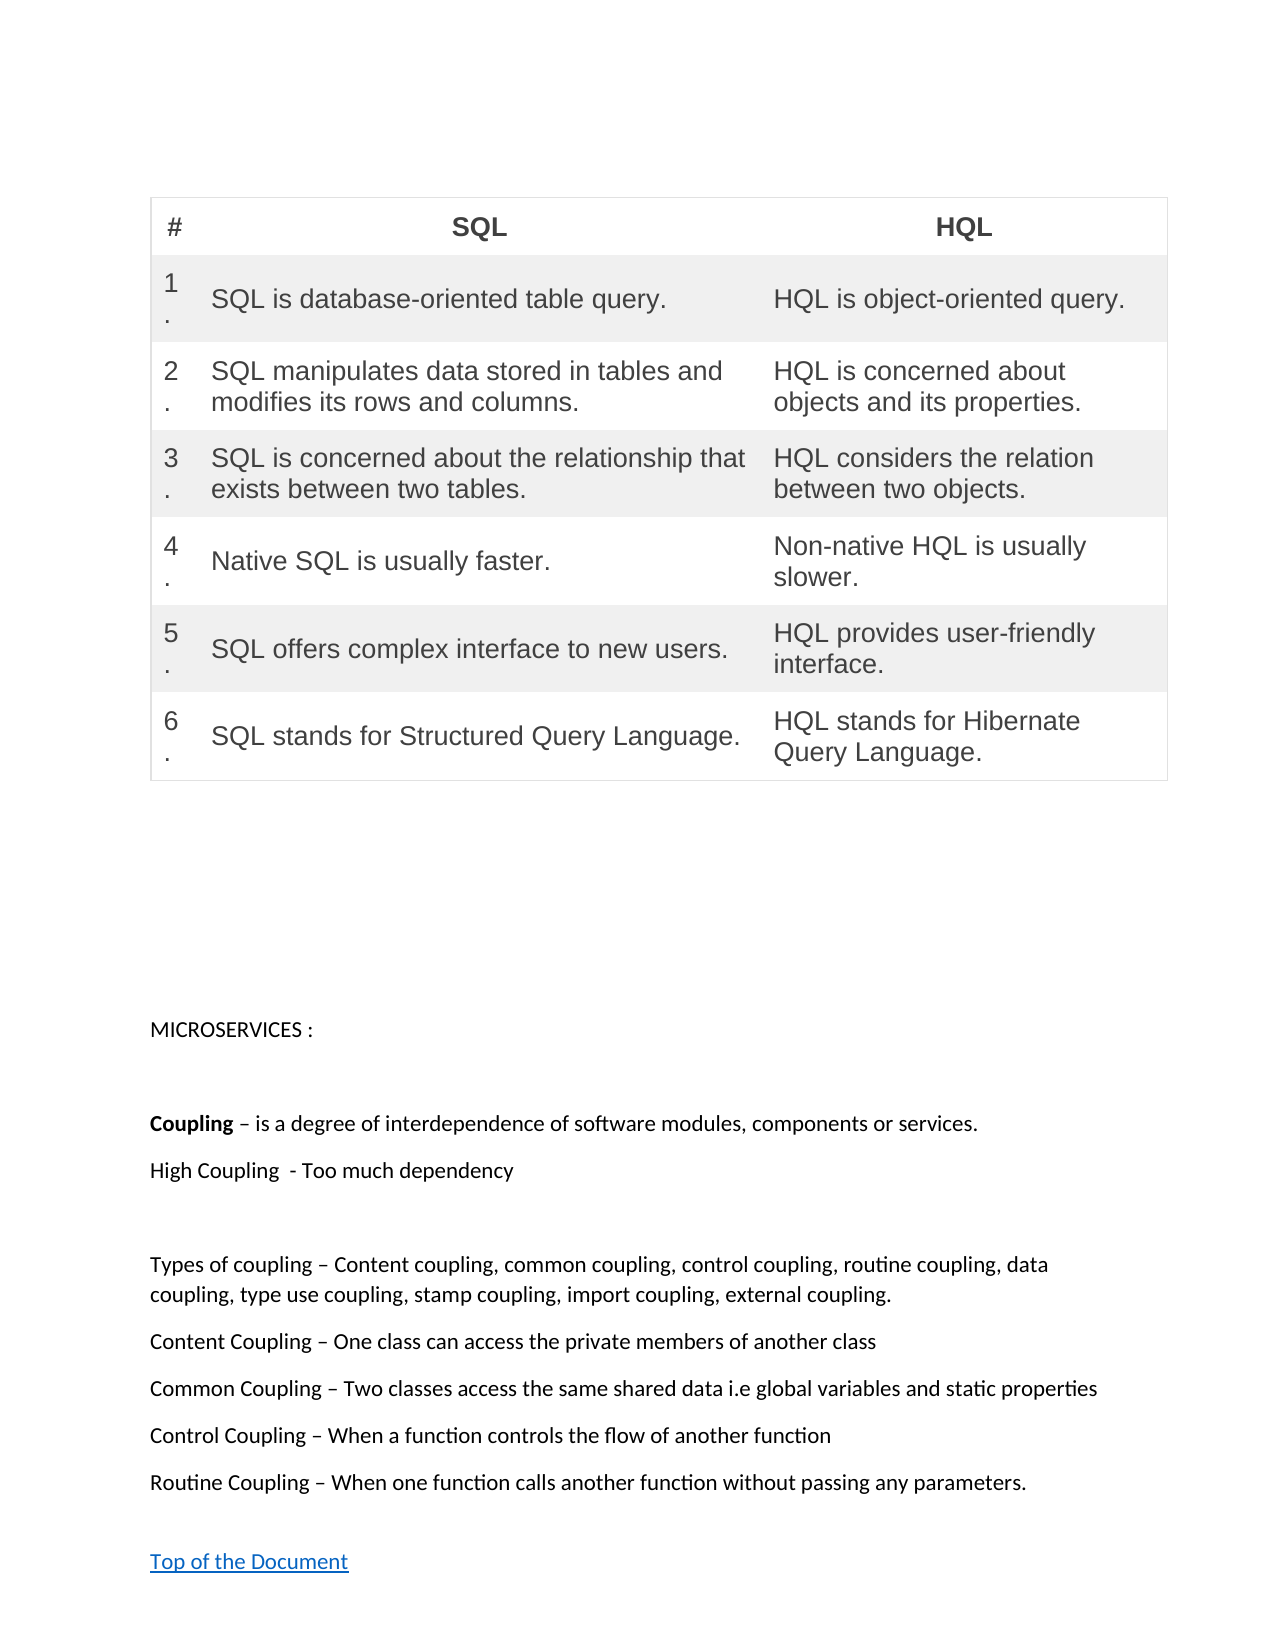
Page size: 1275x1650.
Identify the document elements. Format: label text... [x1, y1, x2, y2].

text Content Coupling – One class can access the private members of another class [150, 1327, 1125, 1355]
table_cell 1. [152, 255, 198, 342]
table_cell 2. [152, 342, 198, 430]
table_cell SQL stands for Structured Query Language. [198, 692, 761, 780]
table_cell 6. [152, 692, 198, 780]
table_header SQL [198, 198, 761, 255]
table_cell 4. [152, 517, 198, 605]
table_cell HQL stands for Hibernate Query Language. [761, 692, 1167, 780]
table_cell Non-native HQL is usually slower. [761, 517, 1167, 605]
table_cell Native SQL is usually faster. [198, 517, 761, 605]
text Types of coupling – Content coupling, common coupling, control coupling, routine coupling, data coupling, type use coupling, stamp coupling, import coupling, external coupling. [150, 1250, 1125, 1308]
text Routine Coupling – When one function calls another function without passing any parameters. [150, 1468, 1125, 1496]
table_cell SQL is concerned about the relationship that exists between two tables. [198, 430, 761, 517]
table_cell HQL is object-oriented query. [761, 255, 1167, 342]
text MICROSERVICES : [150, 1016, 1125, 1044]
table_cell 5. [152, 605, 198, 692]
text High Coupling - Too much dependency [150, 1156, 1125, 1184]
table_header HQL [761, 198, 1167, 255]
text Common Coupling – Two classes access the same shared data i.e global variables and static properties [150, 1374, 1125, 1402]
table_cell HQL is concerned about objects and its properties. [761, 342, 1167, 430]
table_cell SQL offers complex interface to new users. [198, 605, 761, 692]
text Coupling – is a degree of interdependence of software modules, components or services. [150, 1109, 1125, 1137]
table_cell HQL provides user-friendly interface. [761, 605, 1167, 692]
table_header # [152, 198, 198, 255]
table_cell HQL considers the relation between two objects. [761, 430, 1167, 517]
table_cell SQL manipulates data stored in tables and modifies its rows and columns. [198, 342, 761, 430]
table_cell SQL is database-oriented table query. [198, 255, 761, 342]
text Control Coupling – When a function controls the flow of another function [150, 1421, 1125, 1449]
table_cell 3. [152, 430, 198, 517]
